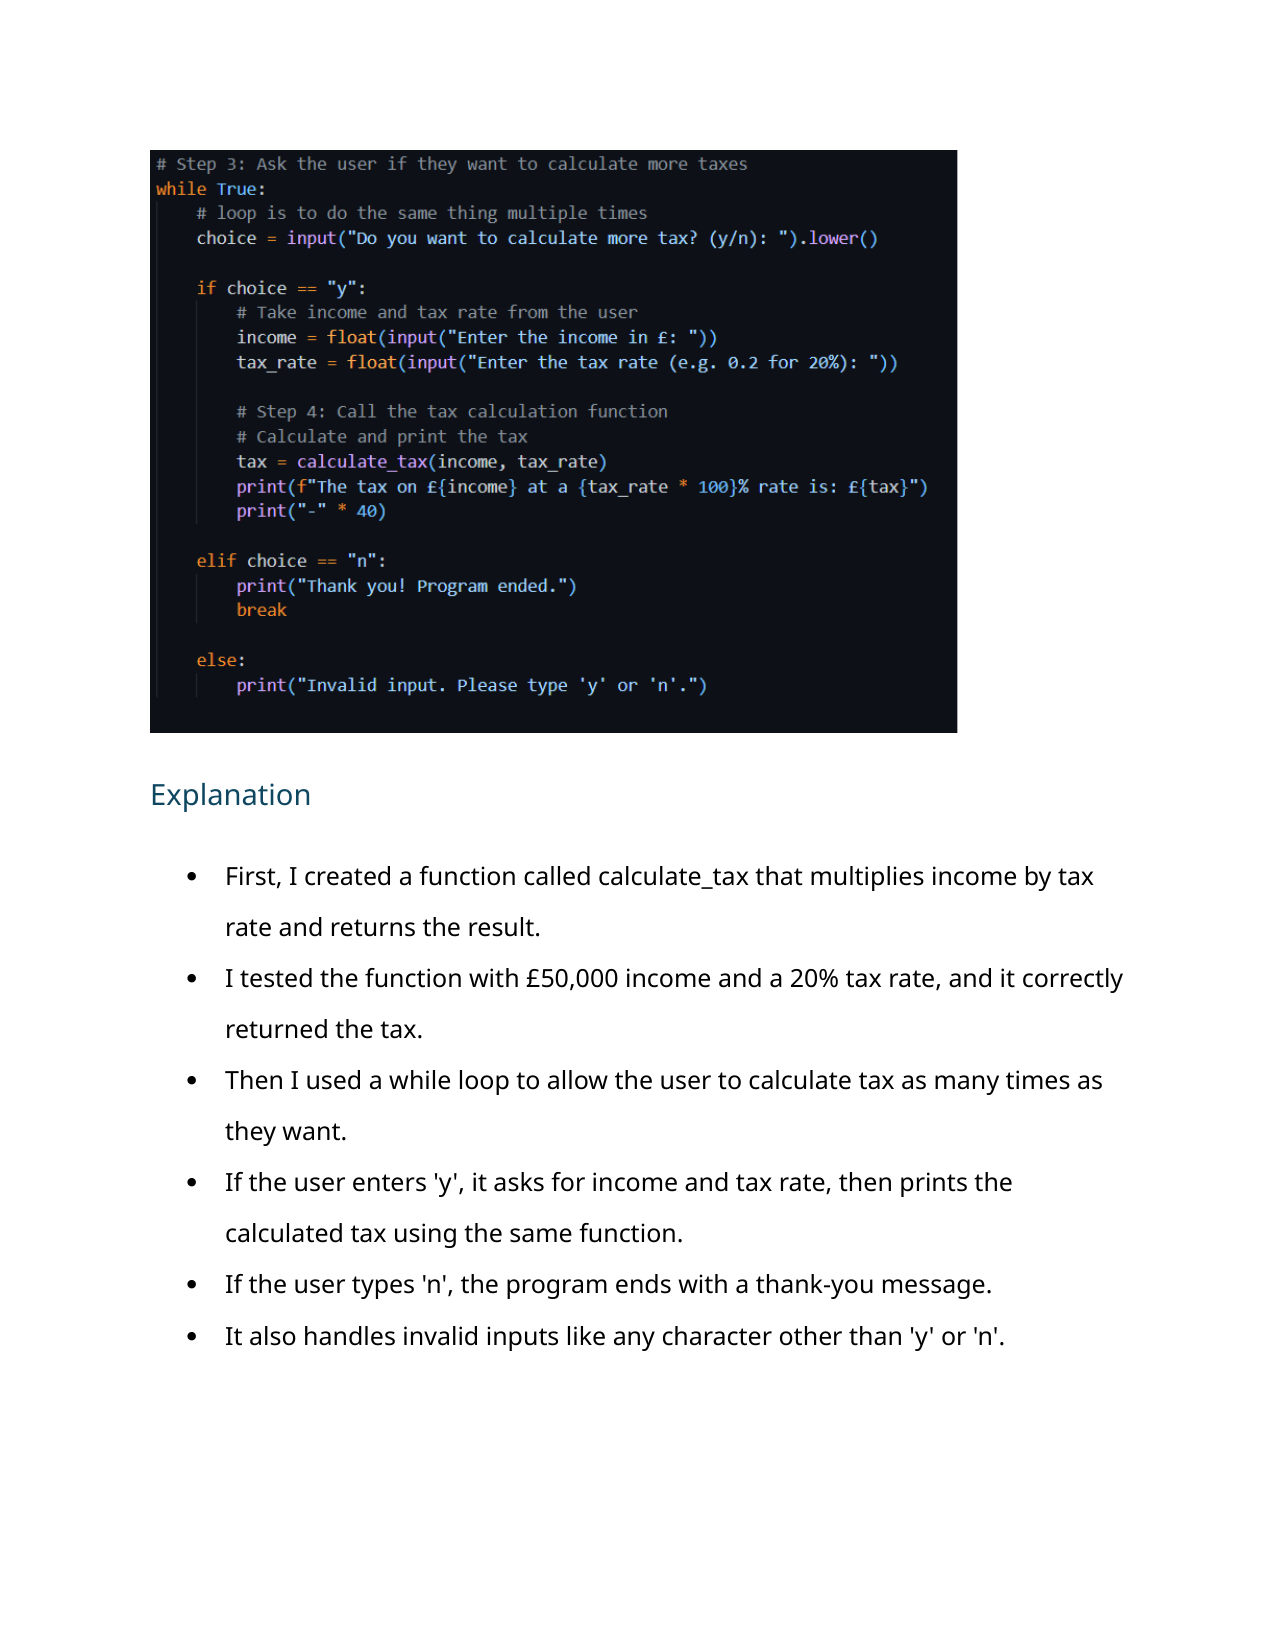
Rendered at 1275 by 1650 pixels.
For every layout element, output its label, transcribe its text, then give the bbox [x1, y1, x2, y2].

list If the user enters 'y', it asks for income and tax rate, then prints the calculated tax using the same function. [187, 1165, 1125, 1250]
list First, I created a function called calculate_tax that multiplies income by tax rate and returns the result. [187, 859, 1125, 944]
list It also handles invalid inputs like any character other than 'y' or 'n'. [187, 1318, 1125, 1352]
picture [150, 150, 958, 733]
list I tested the function with £50,000 income and a 20% tax rate, and it correctly returned the tax. [187, 961, 1125, 1046]
list If the user types 'n', the program ends with a thank-you message. [187, 1267, 1125, 1301]
subtitle Explanation [150, 774, 1125, 814]
list Then I used a while loop to allow the user to calculate tax as many times as they want. [187, 1063, 1125, 1148]
